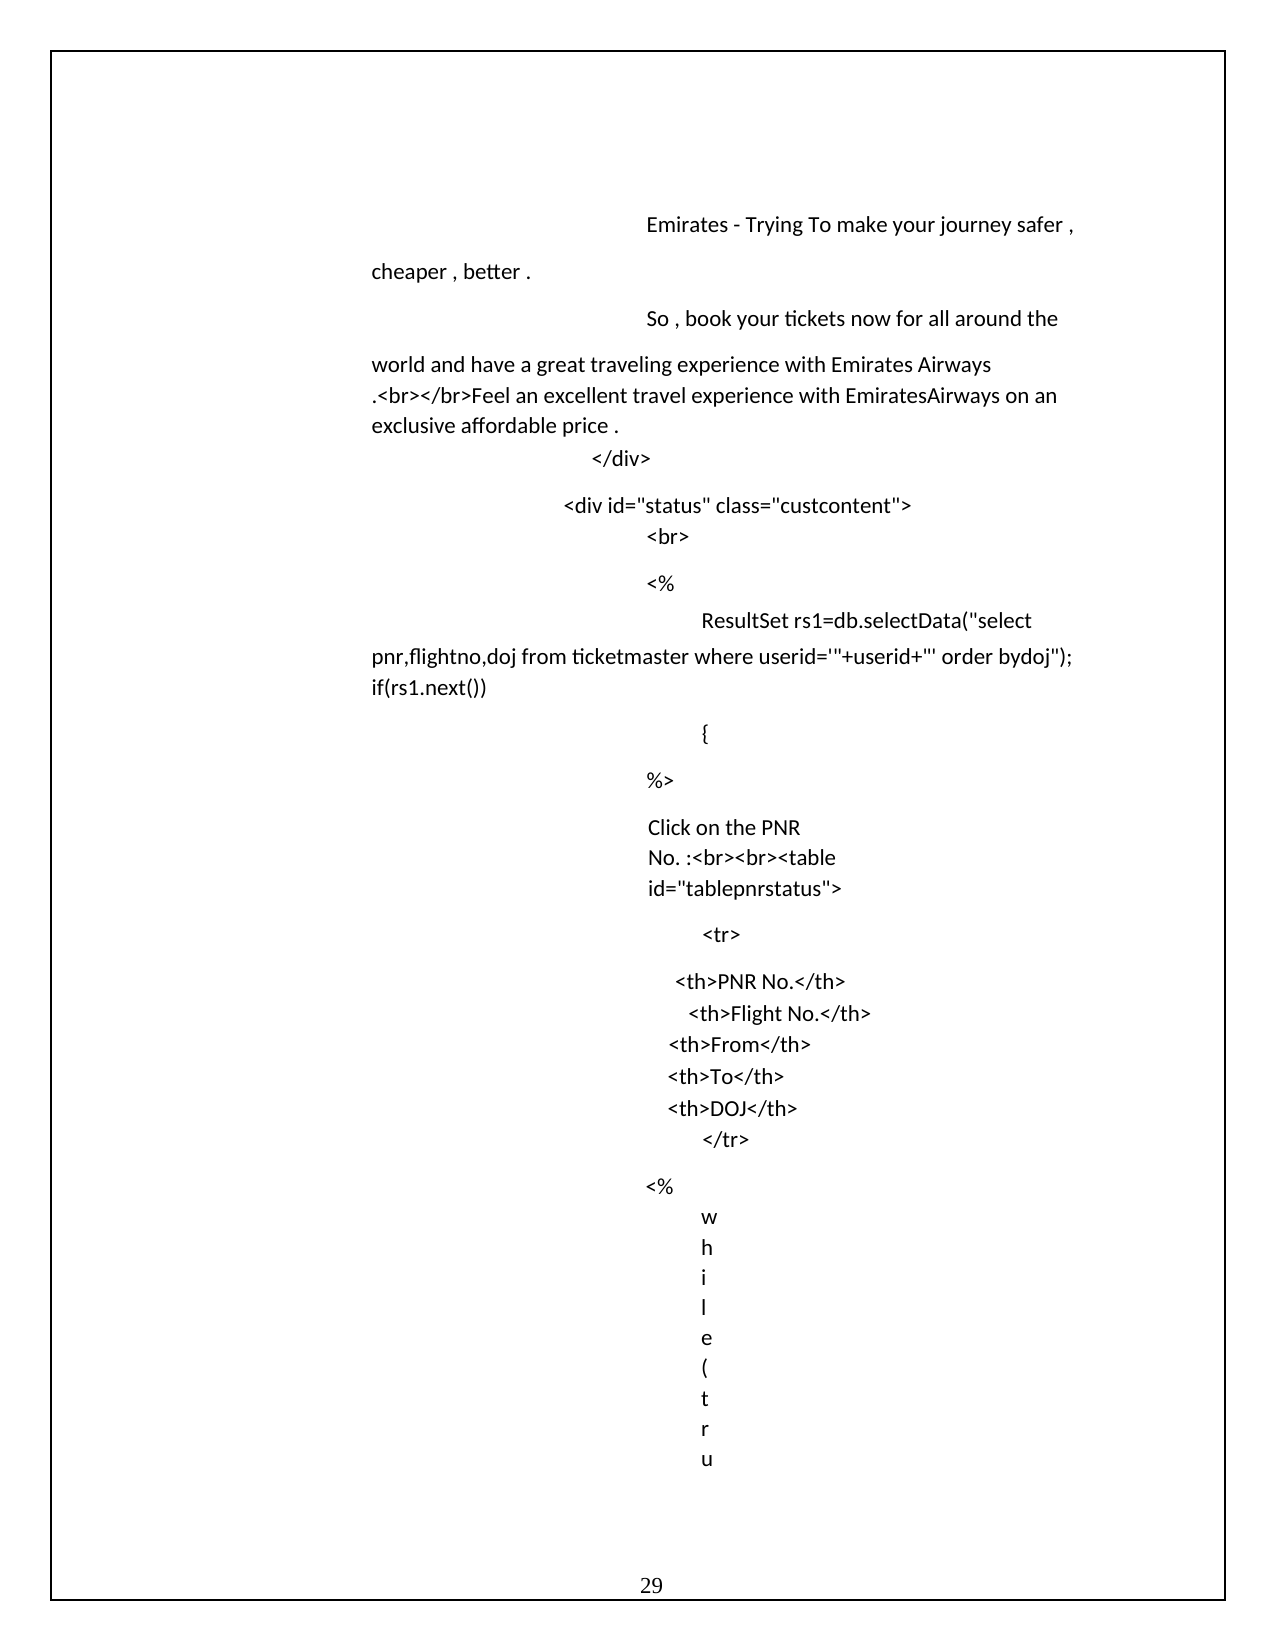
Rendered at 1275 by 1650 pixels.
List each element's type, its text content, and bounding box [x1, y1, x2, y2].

text So , book your tickets now for all around the [646, 304, 1124, 332]
text <br> [646, 522, 1124, 551]
text <th>From</th> [504, 1031, 975, 1059]
text ResultSet rs1=db.selectData("select [701, 606, 1124, 634]
text <tr> [702, 921, 1124, 949]
text <th>To</th> [504, 1062, 948, 1090]
text { [702, 719, 1124, 748]
text Emirates - Trying To make your journey safer , [646, 210, 1124, 238]
text world and have a great traveling experience with Emirates Airways .<br></br>Feel an excellent travel experience with EmiratesAirways on an exclusive affordable price . [371, 351, 1124, 439]
text %> [646, 766, 1124, 794]
text <div id="status" class="custcontent"> [504, 491, 971, 519]
text <th>DOJ</th> [504, 1094, 961, 1122]
text </div> [591, 444, 1124, 472]
text <th>Flight No.</th> [504, 999, 1055, 1027]
text Click on the PNR No. :<br><br><table id="tablepnrstatus"> [648, 813, 956, 902]
text cheaper , better . [371, 257, 1124, 285]
text </tr> [702, 1125, 1124, 1153]
text pnr,flightno,doj from ticketmaster where userid='"+userid+"' order bydoj"); if(rs1.next()) [371, 642, 1102, 701]
text <% [646, 569, 1124, 597]
text <th>PNR No.</th> [504, 967, 1016, 996]
